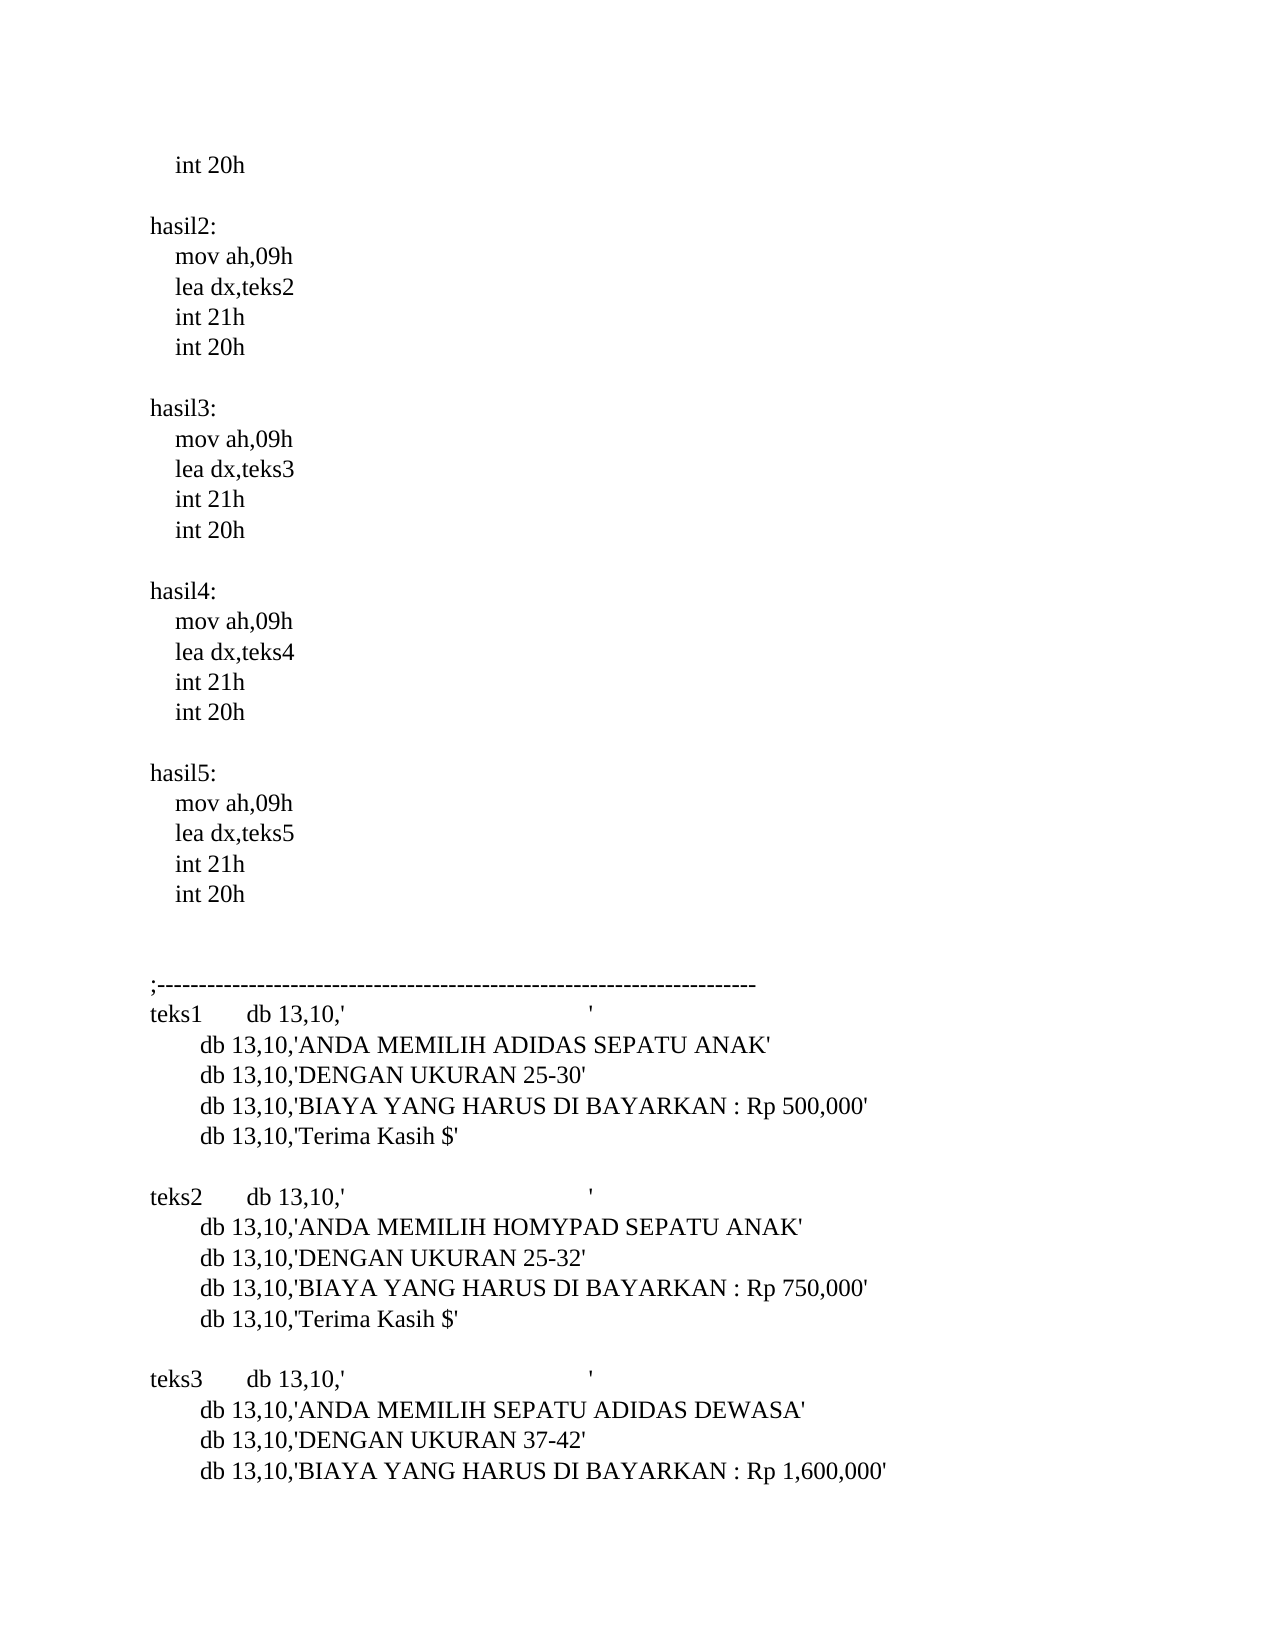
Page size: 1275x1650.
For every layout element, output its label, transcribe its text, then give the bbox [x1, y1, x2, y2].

text hasil5: [150, 758, 1125, 786]
text mov ah,09h [150, 606, 1125, 635]
text hasil2: [150, 211, 1125, 239]
text db 13,10,'DENGAN UKURAN 37-42' [150, 1425, 1125, 1454]
text int 21h [150, 849, 1125, 878]
text hasil4: [150, 576, 1125, 604]
text db 13,10,'BIAYA YANG HARUS DI BAYARKAN : Rp 750,000' [150, 1273, 1125, 1302]
text int 20h [150, 515, 1125, 544]
text teks3 db 13,10,' ' [150, 1364, 1125, 1393]
text int 20h [150, 879, 1125, 908]
text db 13,10,'BIAYA YANG HARUS DI BAYARKAN : Rp 500,000' [150, 1091, 1125, 1119]
text int 21h [150, 302, 1125, 331]
text int 21h [150, 667, 1125, 696]
text lea dx,teks5 [150, 818, 1125, 847]
text ;------------------------------------------------------------------------ [150, 969, 1125, 998]
text int 20h [150, 697, 1125, 726]
text mov ah,09h [150, 788, 1125, 817]
text mov ah,09h [150, 424, 1125, 452]
text teks1 db 13,10,' ' [150, 999, 1125, 1028]
text lea dx,teks4 [150, 637, 1125, 665]
text teks2 db 13,10,' ' [150, 1182, 1125, 1211]
text db 13,10,'ANDA MEMILIH HOMYPAD SEPATU ANAK' [150, 1212, 1125, 1241]
text hasil3: [150, 393, 1125, 422]
text db 13,10,'BIAYA YANG HARUS DI BAYARKAN : Rp 1,600,000' [150, 1456, 1125, 1484]
text db 13,10,'ANDA MEMILIH ADIDAS SEPATU ANAK' [150, 1030, 1125, 1059]
text int 20h [150, 150, 1125, 179]
text db 13,10,'ANDA MEMILIH SEPATU ADIDAS DEWASA' [150, 1395, 1125, 1424]
text db 13,10,'DENGAN UKURAN 25-30' [150, 1060, 1125, 1089]
text int 20h [150, 332, 1125, 361]
text int 21h [150, 484, 1125, 513]
text mov ah,09h [150, 241, 1125, 270]
text db 13,10,'Terima Kasih $' [150, 1304, 1125, 1332]
text db 13,10,'DENGAN UKURAN 25-32' [150, 1243, 1125, 1272]
text db 13,10,'Terima Kasih $' [150, 1121, 1125, 1150]
text lea dx,teks3 [150, 454, 1125, 483]
text lea dx,teks2 [150, 272, 1125, 300]
